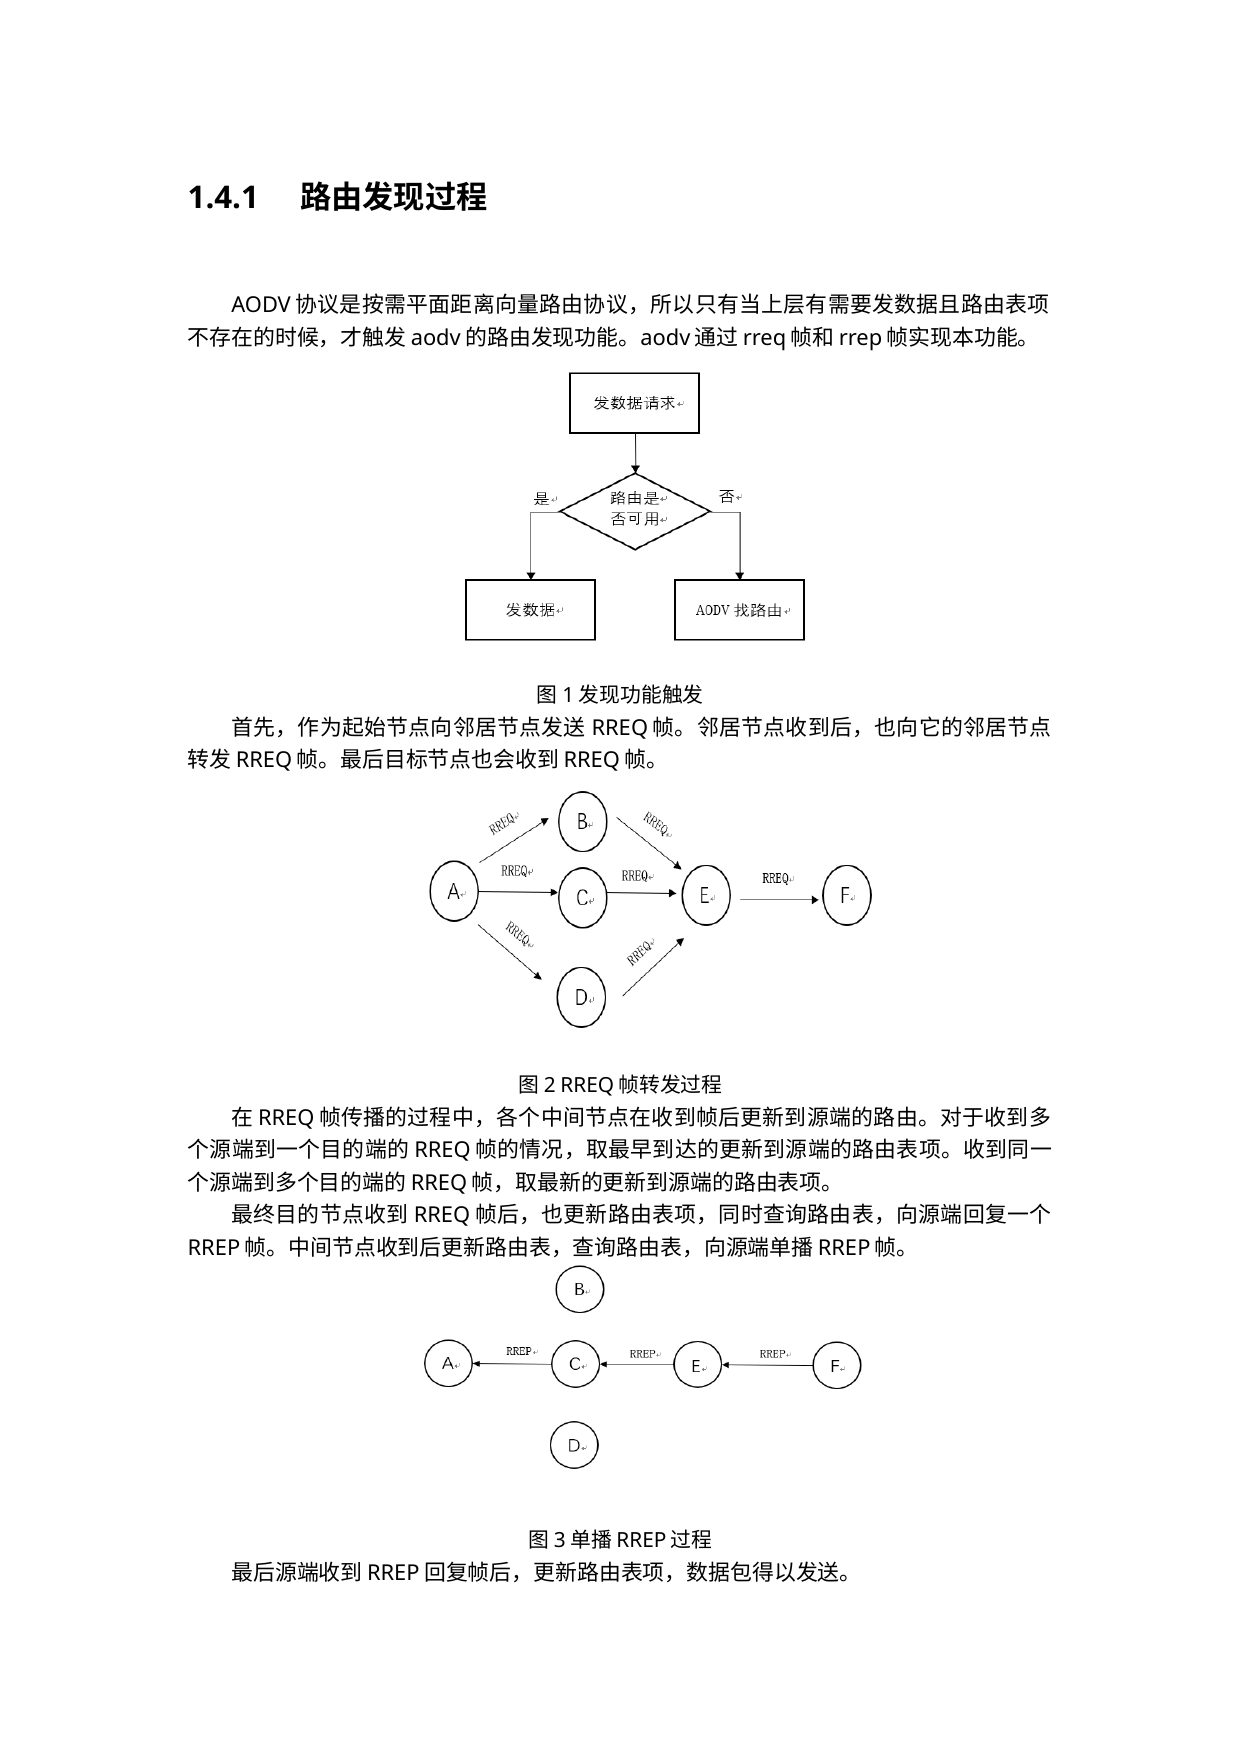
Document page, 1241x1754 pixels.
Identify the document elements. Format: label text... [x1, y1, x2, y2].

text 图 1 发现功能触发 [187, 677, 1053, 710]
picture [460, 352, 824, 678]
subtitle 路由发现过程 [187, 162, 1053, 227]
text 在RREQ帧传播的过程中，各个中间节点在收到帧后更新到源端的路由。对于收到多个源端到一个目的端的RREQ帧的情况，取最早到达的更新到源端的路由表项。收到同一个源端到多个目的端的RREQ帧，取最新的更新到源端的路由表项。 [187, 1100, 1053, 1197]
text AODV协议是按需平面距离向量路由协议，所以只有当上层有需要发数据且路由表项不存在的时候，才触发aodv的路由发现功能。aodv通过rreq帧和rrep帧实现本功能。 [187, 287, 1053, 352]
text 最终目的节点收到RREQ帧后，也更新路由表项，同时查询路由表，向源端回复一个RREP帧。中间节点收到后更新路由表，查询路由表，向源端单播RREP帧。 [187, 1197, 1053, 1262]
text 最后源端收到RREP回复帧后，更新路由表项，数据包得以发送。 [231, 1555, 1053, 1587]
picture [409, 774, 875, 1059]
picture [413, 1262, 870, 1491]
text 图 3 单播RREP过程 [187, 1522, 1053, 1555]
text 图 2 RREQ帧转发过程 [187, 1067, 1053, 1100]
text 首先，作为起始节点向邻居节点发送RREQ帧。邻居节点收到后，也向它的邻居节点转发RREQ帧。最后目标节点也会收到RREQ帧。 [187, 710, 1053, 775]
